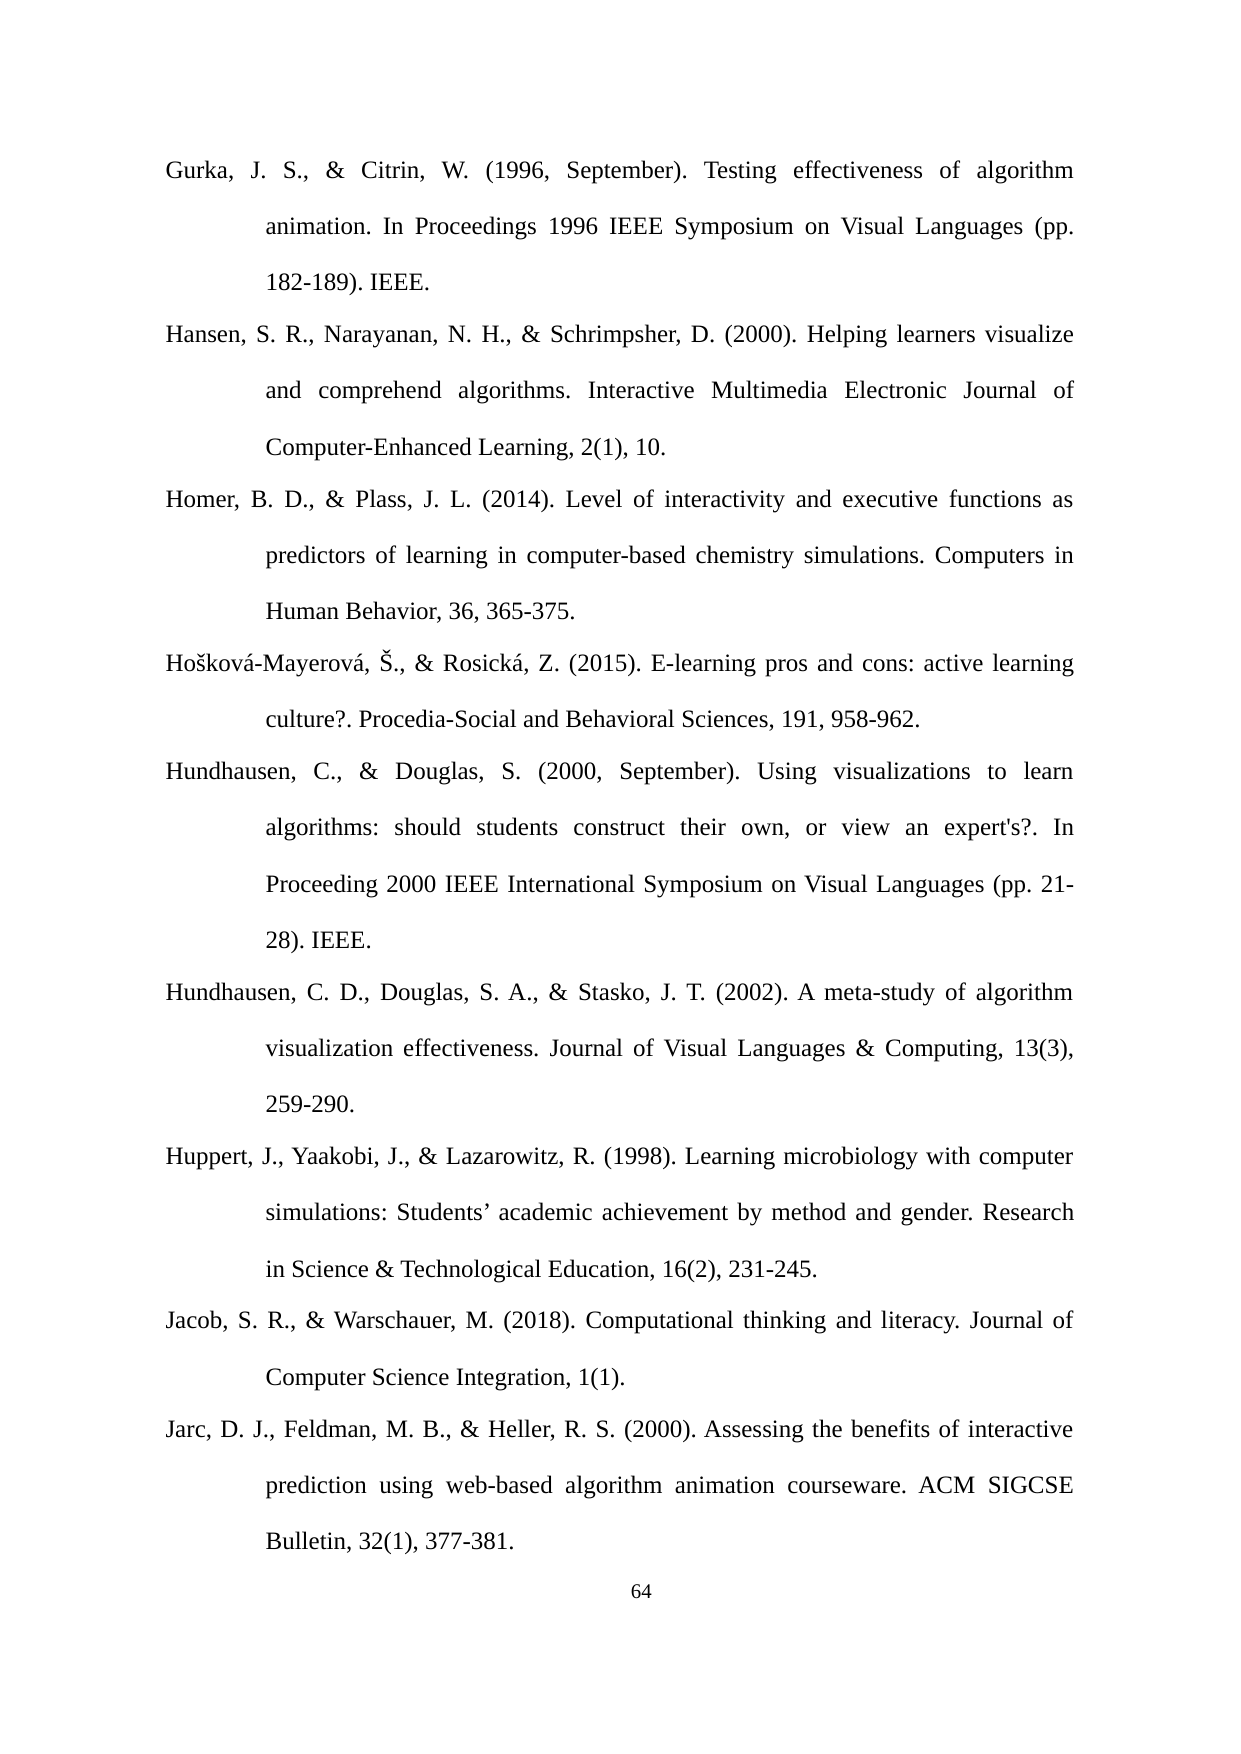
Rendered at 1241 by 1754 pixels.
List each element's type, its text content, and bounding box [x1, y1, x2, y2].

text Jacob, S. R., & Warschauer, M. (2018). Computational thinking and literacy. Journal of Computer Science Integration, 1(1). [165, 1301, 1075, 1395]
text Hundhausen, C., & Douglas, S. (2000, September). Using visualizations to learn algorithms: should students construct their own, or view an expert's?. In Proceeding 2000 IEEE International Symposium on Visual Languages (pp. 21-28). IEEE. [165, 752, 1075, 958]
text Huppert, J., Yaakobi, J., & Lazarowitz, R. (1998). Learning microbiology with computer simulations: Students’ academic achievement by method and gender. Research in Science & Technological Education, 16(2), 231-245. [165, 1137, 1075, 1287]
text Jarc, D. J., Feldman, M. B., & Heller, R. S. (2000). Assessing the benefits of interactive prediction using web-based algorithm animation courseware. ACM SIGCSE Bulletin, 32(1), 377-381. [165, 1409, 1075, 1559]
text Hundhausen, C. D., Douglas, S. A., & Stasko, J. T. (2002). A meta-study of algorithm visualization effectiveness. Journal of Visual Languages & Computing, 13(3), 259-290. [165, 972, 1075, 1122]
text Hošková-Mayerová, Š., & Rosická, Z. (2015). E-learning pros and cons: active learning culture?. Procedia-Social and Behavioral Sciences, 191, 958-962. [165, 644, 1075, 737]
text Gurka, J. S., & Citrin, W. (1996, September). Testing effectiveness of algorithm animation. In Proceedings 1996 IEEE Symposium on Visual Languages (pp. 182-189). IEEE. [165, 151, 1075, 301]
text Homer, B. D., & Plass, J. L. (2014). Level of interactivity and executive functions as predictors of learning in computer-based chemistry simulations. Computers in Human Behavior, 36, 365-375. [165, 479, 1075, 629]
text Hansen, S. R., Narayanan, N. H., & Schrimpsher, D. (2000). Helping learners visualize and comprehend algorithms. Interactive Multimedia Electronic Journal of Computer-Enhanced Learning, 2(1), 10. [165, 315, 1075, 465]
